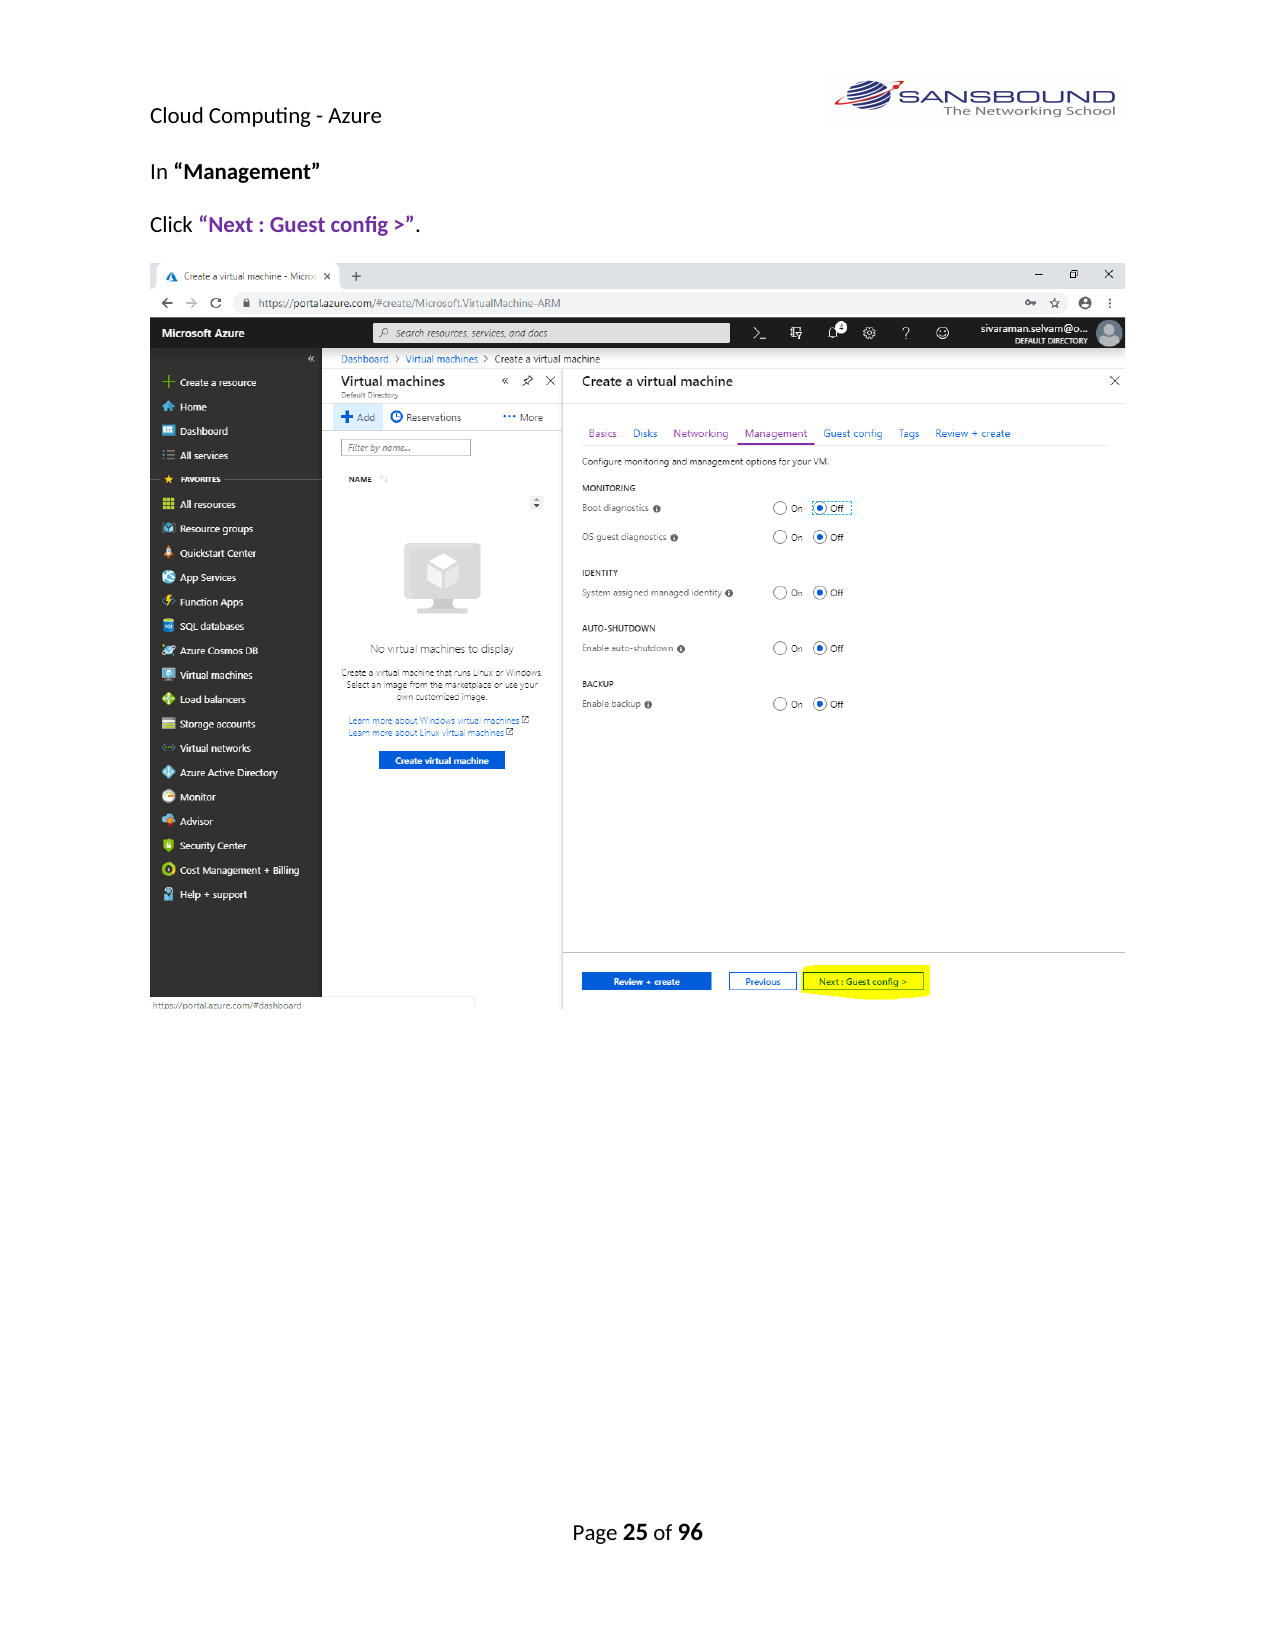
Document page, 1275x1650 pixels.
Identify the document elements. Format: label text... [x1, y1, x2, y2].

picture [823, 75, 1125, 124]
text Click “Next : Guest config >”. [150, 210, 1125, 238]
picture [150, 263, 1125, 1009]
text In “Management” [150, 157, 1125, 185]
